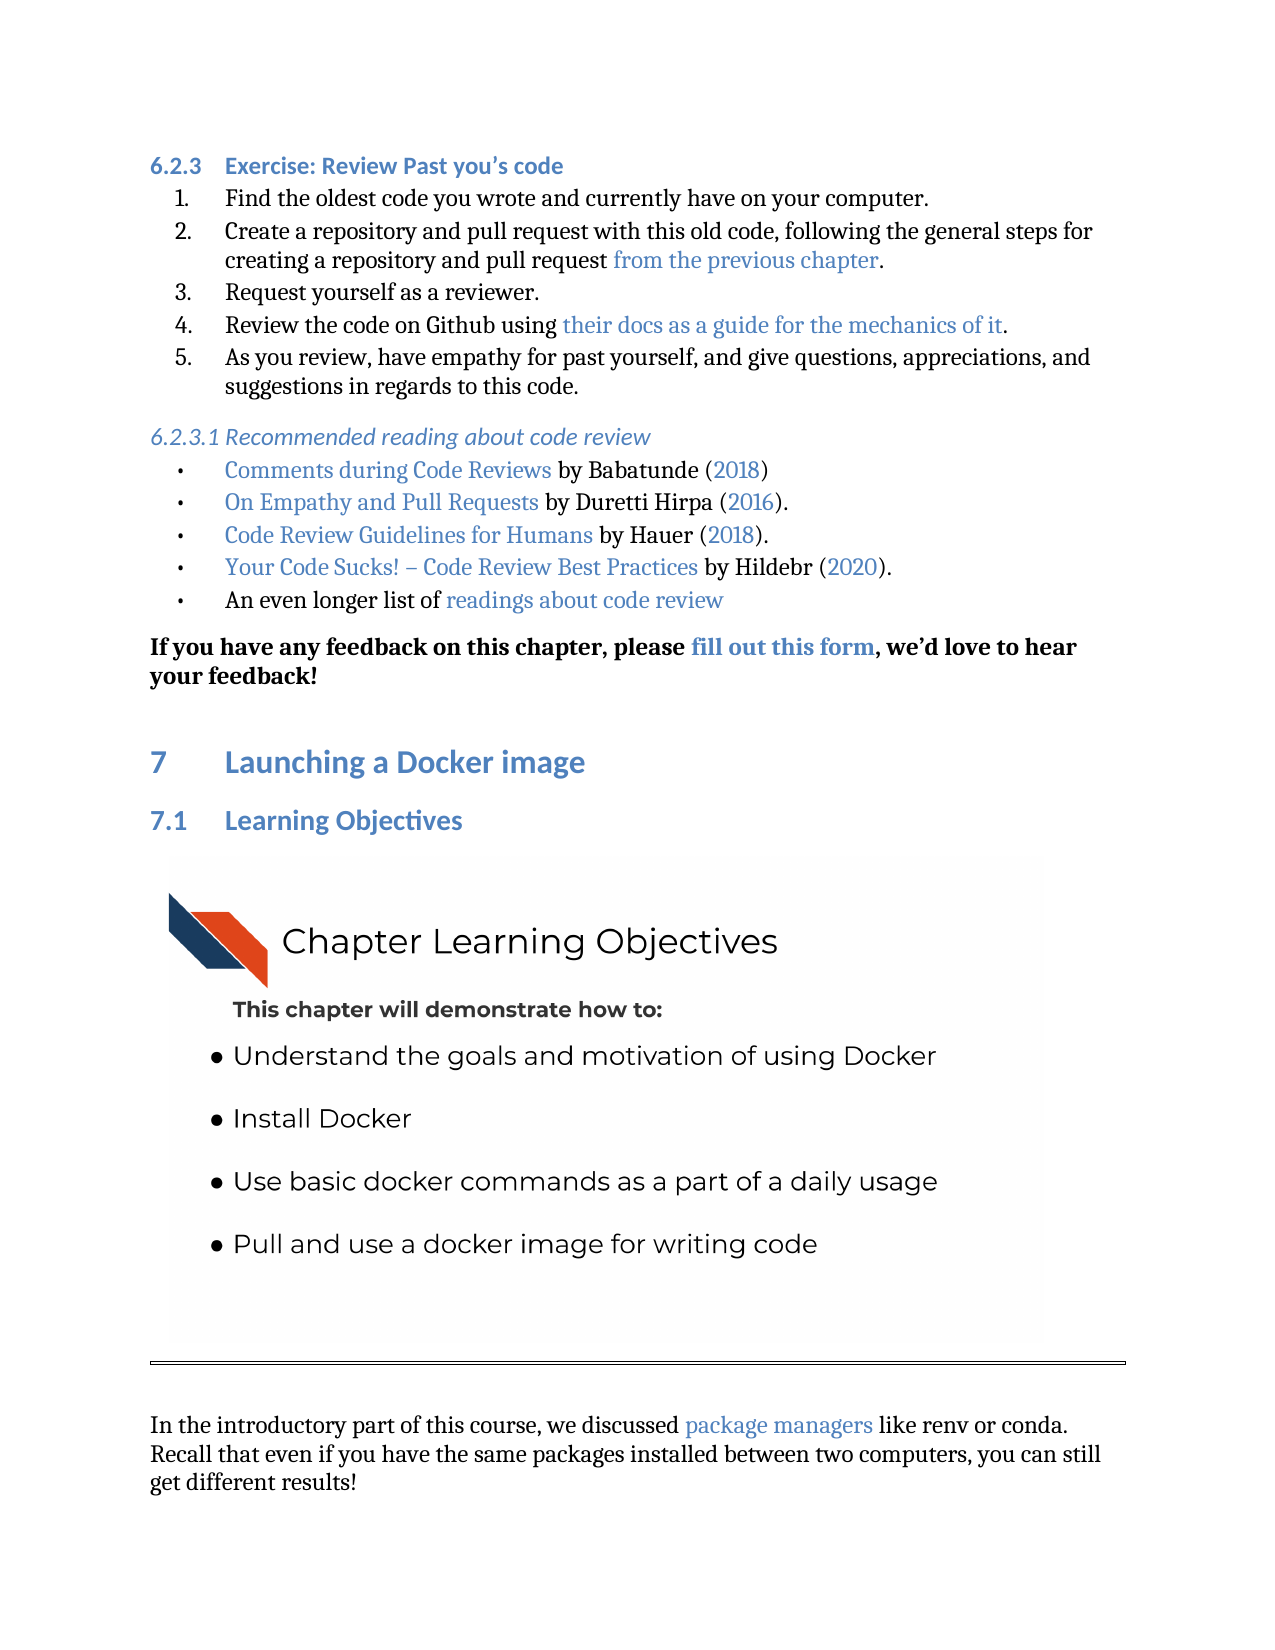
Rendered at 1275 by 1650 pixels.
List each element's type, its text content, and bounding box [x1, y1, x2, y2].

list Comments during Code Reviews by Babatunde (2018) [175, 456, 1125, 484]
list Review the code on Github using their docs as a guide for the mechanics of it. [175, 311, 1125, 339]
list Code Review Guidelines for Humans by Hauer (2018). [175, 521, 1125, 549]
subtitle 7.1 Learning Objectives [150, 802, 1125, 838]
picture [168, 856, 1044, 1343]
text If you have any feedback on this chapter, please fill out this form, we’d love to hear your feedback! [150, 633, 1125, 691]
list Your Code Sucks! – Code Review Best Practices by Hildebr (2020). [175, 553, 1125, 582]
list On Empathy and Pull Requests by Duretti Hirpa (2016). [175, 488, 1125, 517]
list An even longer list of readings about code review [175, 586, 1125, 614]
subtitle 7 Launching a Docker image [150, 741, 1125, 781]
subtitle 6.2.3 Exercise: Review Past you’s code [150, 150, 1125, 181]
list As you review, have empathy for past yourself, and give questions, appreciations, and suggestions in regards to this code. [175, 343, 1125, 401]
subtitle 6.2.3.1 Recommended reading about code review [150, 421, 1125, 452]
list Create a repository and pull request with this old code, following the general steps for creating a repository and pull request from the previous chapter. [175, 217, 1125, 274]
text In the introductory part of this course, we discussed package managers like renv or conda. Recall that even if you have the same packages installed between two computers, you can still get different results! [150, 1411, 1125, 1497]
list Find the oldest code you wrote and currently have on your computer. [175, 184, 1125, 213]
list Request yourself as a reviewer. [175, 278, 1125, 307]
